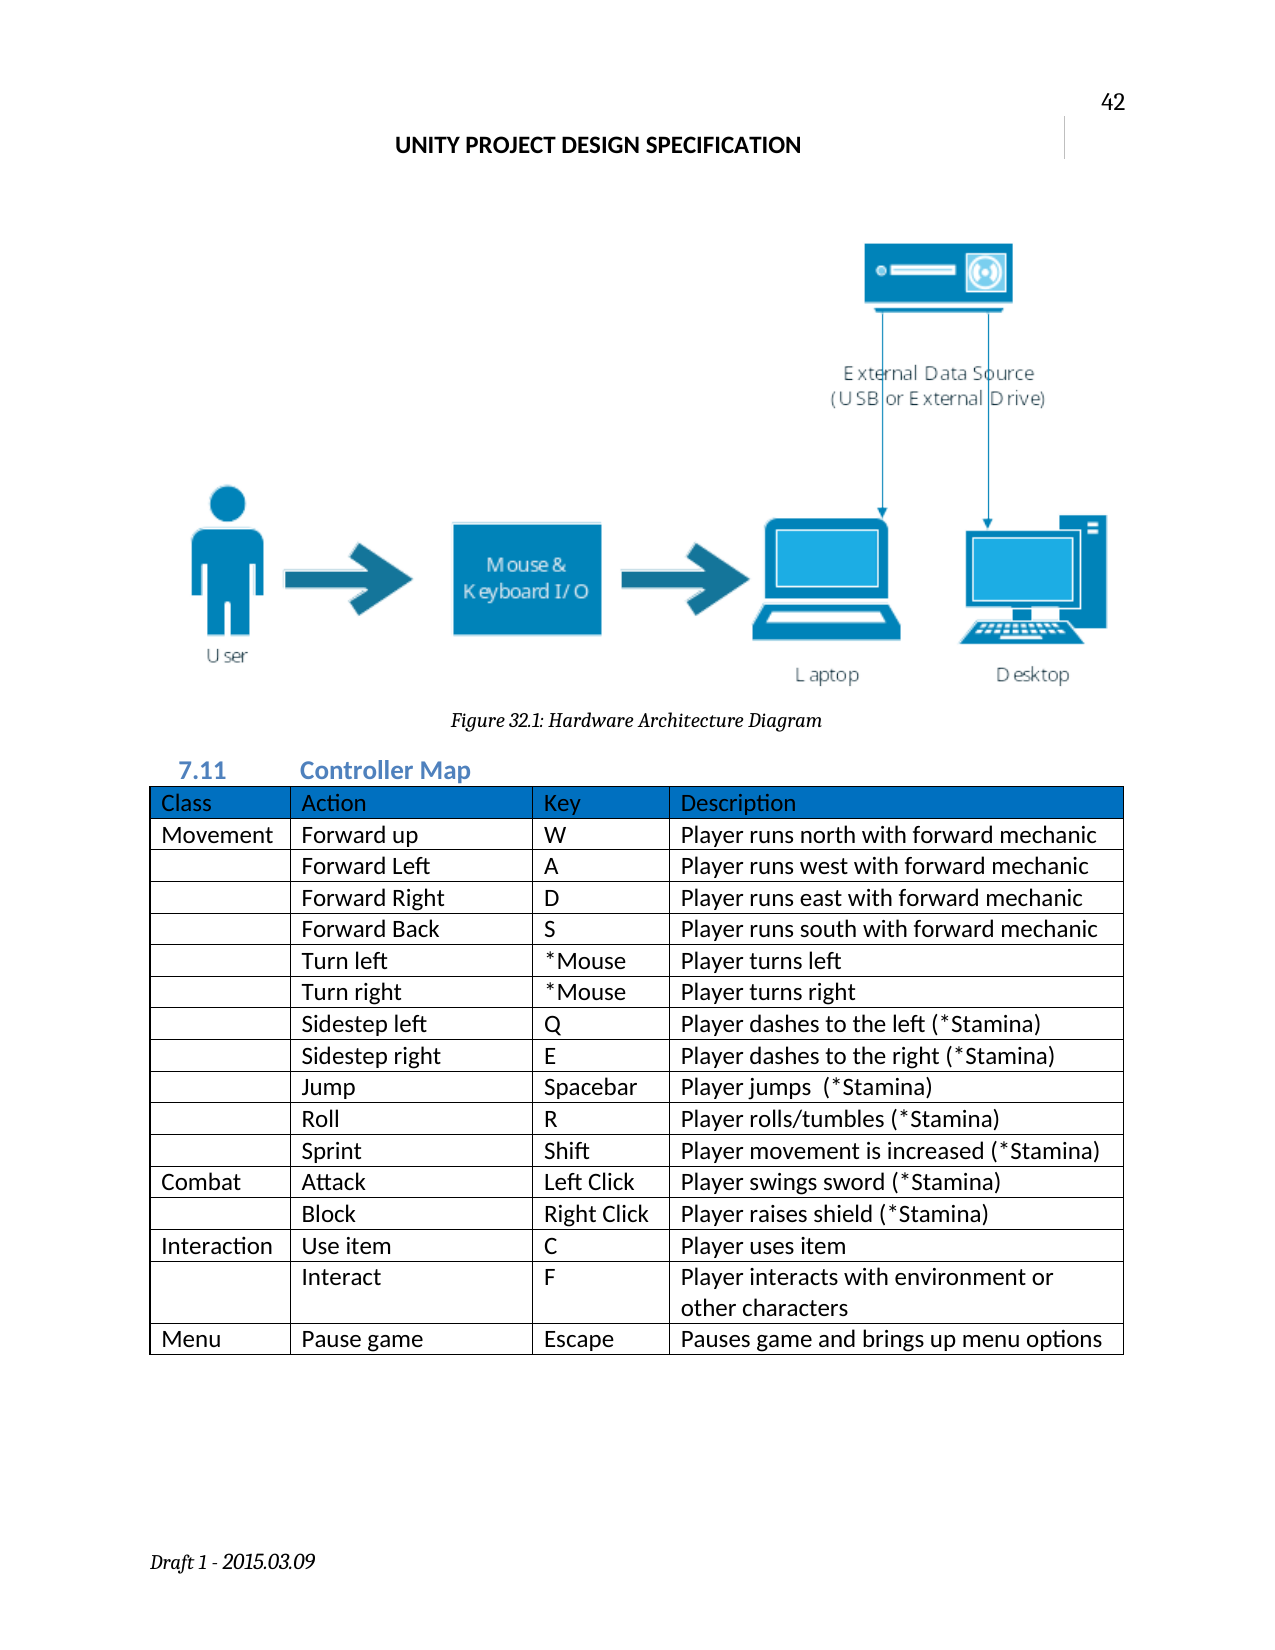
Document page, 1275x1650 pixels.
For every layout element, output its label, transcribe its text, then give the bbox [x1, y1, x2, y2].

table_cell Jump [291, 1072, 532, 1102]
table_cell Player turns left [670, 945, 1123, 976]
table_cell Shift [533, 1135, 669, 1166]
table_cell [151, 1072, 290, 1102]
table_cell [151, 977, 290, 1007]
table_cell [151, 850, 290, 881]
table_cell Q [533, 1008, 669, 1039]
table_header Key [533, 787, 669, 818]
table_cell D [533, 882, 669, 912]
table_cell Player swings sword (*Stamina) [670, 1167, 1123, 1197]
table_cell Interact [291, 1262, 532, 1323]
table_cell Escape [533, 1324, 669, 1354]
table_cell Block [291, 1198, 532, 1229]
table_cell [151, 1198, 290, 1229]
table_cell Attack [291, 1167, 532, 1197]
table_cell Forward up [291, 819, 532, 849]
table_cell [151, 945, 290, 976]
table_cell Player rolls/tumbles (*Stamina) [670, 1103, 1123, 1134]
table_cell Menu [151, 1324, 290, 1354]
table_cell *Mouse [533, 945, 669, 976]
table_cell Forward Back [291, 914, 532, 944]
text Figure 32.1: Hardware Architecture Diagram [150, 708, 1125, 732]
table_cell Forward Left [291, 850, 532, 881]
table_cell A [533, 850, 669, 881]
table_cell Player interacts with environment or other characters [670, 1262, 1123, 1323]
table_header Action [291, 787, 532, 818]
table_cell Sidestep left [291, 1008, 532, 1039]
table_cell Use item [291, 1230, 532, 1261]
table_cell [151, 1135, 290, 1166]
table_cell Left Click [533, 1167, 669, 1197]
table_cell Player movement is increased (*Stamina) [670, 1135, 1123, 1166]
table_cell W [533, 819, 669, 849]
table_cell Player raises shield (*Stamina) [670, 1198, 1123, 1229]
table_cell Player runs east with forward mechanic [670, 882, 1123, 912]
table_header Class [151, 787, 290, 818]
table_cell S [533, 914, 669, 944]
table_cell Player dashes to the right (*Stamina) [670, 1040, 1123, 1071]
table_cell [151, 1040, 290, 1071]
table_cell F [533, 1262, 669, 1323]
table_cell Pauses game and brings up menu options [670, 1324, 1123, 1354]
table_cell Roll [291, 1103, 532, 1134]
table_cell Pause game [291, 1324, 532, 1354]
table_cell [151, 1262, 290, 1323]
table_cell Combat [151, 1167, 290, 1197]
table_cell Turn left [291, 945, 532, 976]
table_cell [151, 1008, 290, 1039]
table_cell Turn right [291, 977, 532, 1007]
table_cell Interaction [151, 1230, 290, 1261]
table_cell E [533, 1040, 669, 1071]
table_cell *Mouse [533, 977, 669, 1007]
table_cell Player turns right [670, 977, 1123, 1007]
table_cell R [533, 1103, 669, 1134]
table_cell Sidestep right [291, 1040, 532, 1071]
table_cell Right Click [533, 1198, 669, 1229]
table_cell Player runs south with forward mechanic [670, 914, 1123, 944]
table_cell C [533, 1230, 669, 1261]
table_cell Player uses item [670, 1230, 1123, 1261]
table_cell Movement [151, 819, 290, 849]
table_cell Player jumps (*Stamina) [670, 1072, 1123, 1102]
table_cell [151, 882, 290, 912]
table_header Description [670, 787, 1123, 818]
table_cell Spacebar [533, 1072, 669, 1102]
table_cell [151, 914, 290, 944]
table_cell Player dashes to the left (*Stamina) [670, 1008, 1123, 1039]
table_cell Sprint [291, 1135, 532, 1166]
subtitle Controller Map [178, 753, 1125, 786]
table_cell [151, 1103, 290, 1134]
table_cell Player runs west with forward mechanic [670, 850, 1123, 881]
table_cell Forward Right [291, 882, 532, 912]
table_cell Player runs north with forward mechanic [670, 819, 1123, 849]
